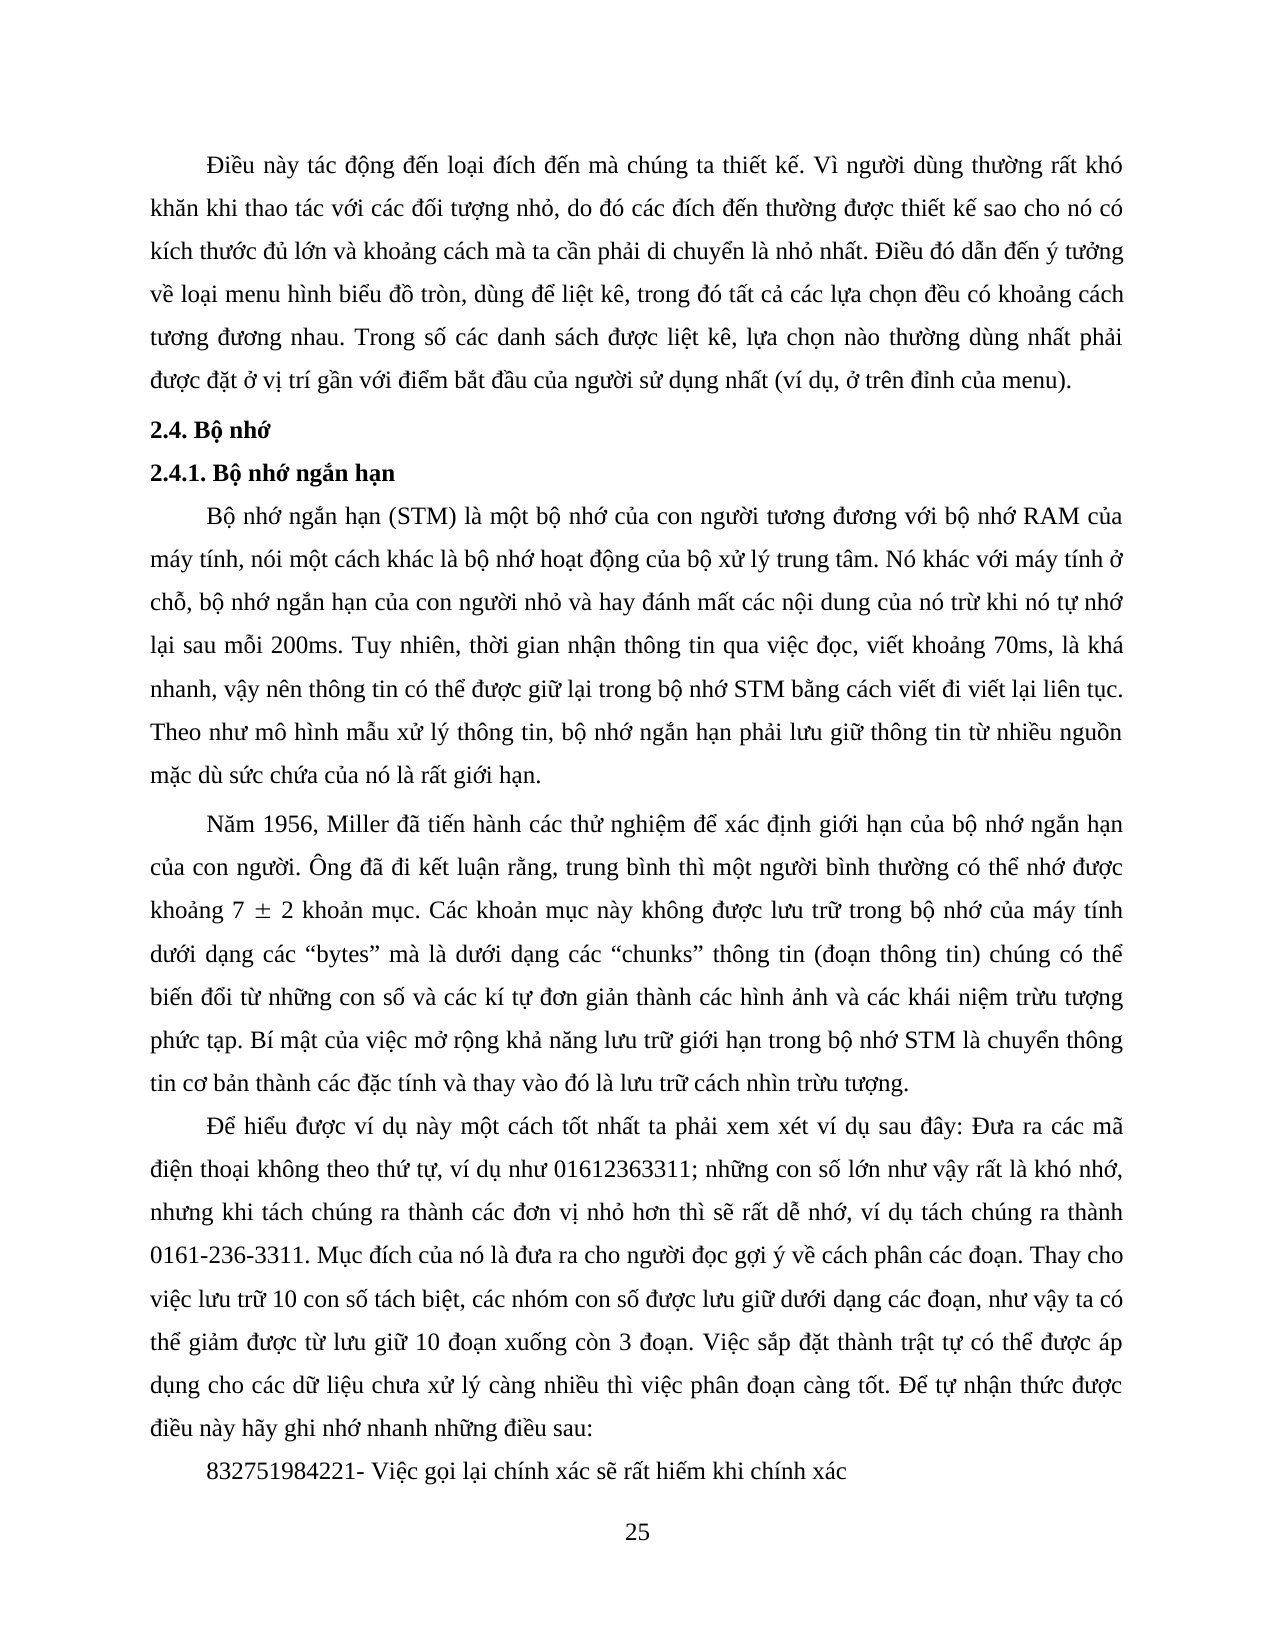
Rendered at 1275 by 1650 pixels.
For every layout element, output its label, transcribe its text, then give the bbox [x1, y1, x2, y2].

text Bộ nhớ ngắn hạn (STM) là một bộ nhớ của con người tương đương với bộ nhớ RAM của máy tính, nói một cách khác là bộ nhớ hoạt động của bộ xử lý trung tâm. Nó khác với máy tính ở chỗ, bộ nhớ ngắn hạn của con người nhỏ và hay đánh mất các nội dung của nó trừ khi nó tự nhớ lại sau mỗi 200ms. Tuy nhiên, thời gian nhận thông tin qua việc đọc, viết khoảng 70ms, là khá nhanh, vậy nên thông tin có thể được giữ lại trong bộ nhớ STM bằng cách viết đi viết lại liên tục. Theo như mô hình mẫu xử lý thông tin, bộ nhớ ngắn hạn phải lưu giữ thông tin từ nhiều nguồn mặc dù sức chứa của nó là rất giới hạn. [150, 501, 1125, 789]
subtitle 2.4. Bộ nhớ [150, 415, 1125, 444]
text Điều này tác động đến loại đích đến mà chúng ta thiết kế. Vì người dùng thường rất khó khăn khi thao tác với các đối tượng nhỏ, do đó các đích đến thường được thiết kế sao cho nó có kích thước đủ lớn và khoảng cách mà ta cần phải di chuyển là nhỏ nhất. Điều đó dẫn đến ý tưởng về loại menu hình biểu đồ tròn, dùng để liệt kê, trong đó tất cả các lựa chọn đều có khoảng cách tương đương nhau. Trong số các danh sách được liệt kê, lựa chọn nào thường dùng nhất phải được đặt ở vị trí gần với điểm bắt đầu của người sử dụng nhất (ví dụ, ở trên đỉnh của menu). [150, 150, 1125, 394]
text 832751984221- Việc gọi lại chính xác sẽ rất hiếm khi chính xác [150, 1456, 1125, 1485]
text Năm 1956, Miller đã tiến hành các thử nghiệm để xác định giới hạn của bộ nhớ ngắn hạn của con người. Ông đã đi kết luận rằng, trung bình thì một người bình thường có thể nhớ được khoảng 7 2 khoản mục. Các khoản mục này không được lưu trữ trong bộ nhớ của máy tính dưới dạng các “bytes” mà là dưới dạng các “chunks” thông tin (đoạn thông tin) chúng có thể biến đổi từ những con số và các kí tự đơn giản thành các hình ảnh và các khái niệm trừu tượng phức tạp. Bí mật của việc mở rộng khả năng lưu trữ giới hạn trong bộ nhớ STM là chuyển thông tin cơ bản thành các đặc tính và thay vào đó là lưu trữ cách nhìn trừu tượng. [150, 809, 1125, 1097]
subtitle 2.4.1. Bộ nhớ ngắn hạn [150, 458, 1125, 487]
text Để hiểu được ví dụ này một cách tốt nhất ta phải xem xét ví dụ sau đây: Đưa ra các mã điện thoại không theo thứ tự, ví dụ như 01612363311; những con số lớn như vậy rất là khó nhớ, nhưng khi tách chúng ra thành các đơn vị nhỏ hơn thì sẽ rất dễ nhớ, ví dụ tách chúng ra thành 0161-236-3311. Mục đích của nó là đưa ra cho người đọc gợi ý về cách phân các đoạn. Thay cho việc lưu trữ 10 con số tách biệt, các nhóm con số được lưu giữ dưới dạng các đoạn, như vậy ta có thể giảm được từ lưu giữ 10 đoạn xuống còn 3 đoạn. Việc sắp đặt thành trật tự có thể được áp dụng cho các dữ liệu chưa xử lý càng nhiều thì việc phân đoạn càng tốt. Để tự nhận thức được điều này hãy ghi nhớ nhanh những điều sau: [150, 1111, 1125, 1442]
